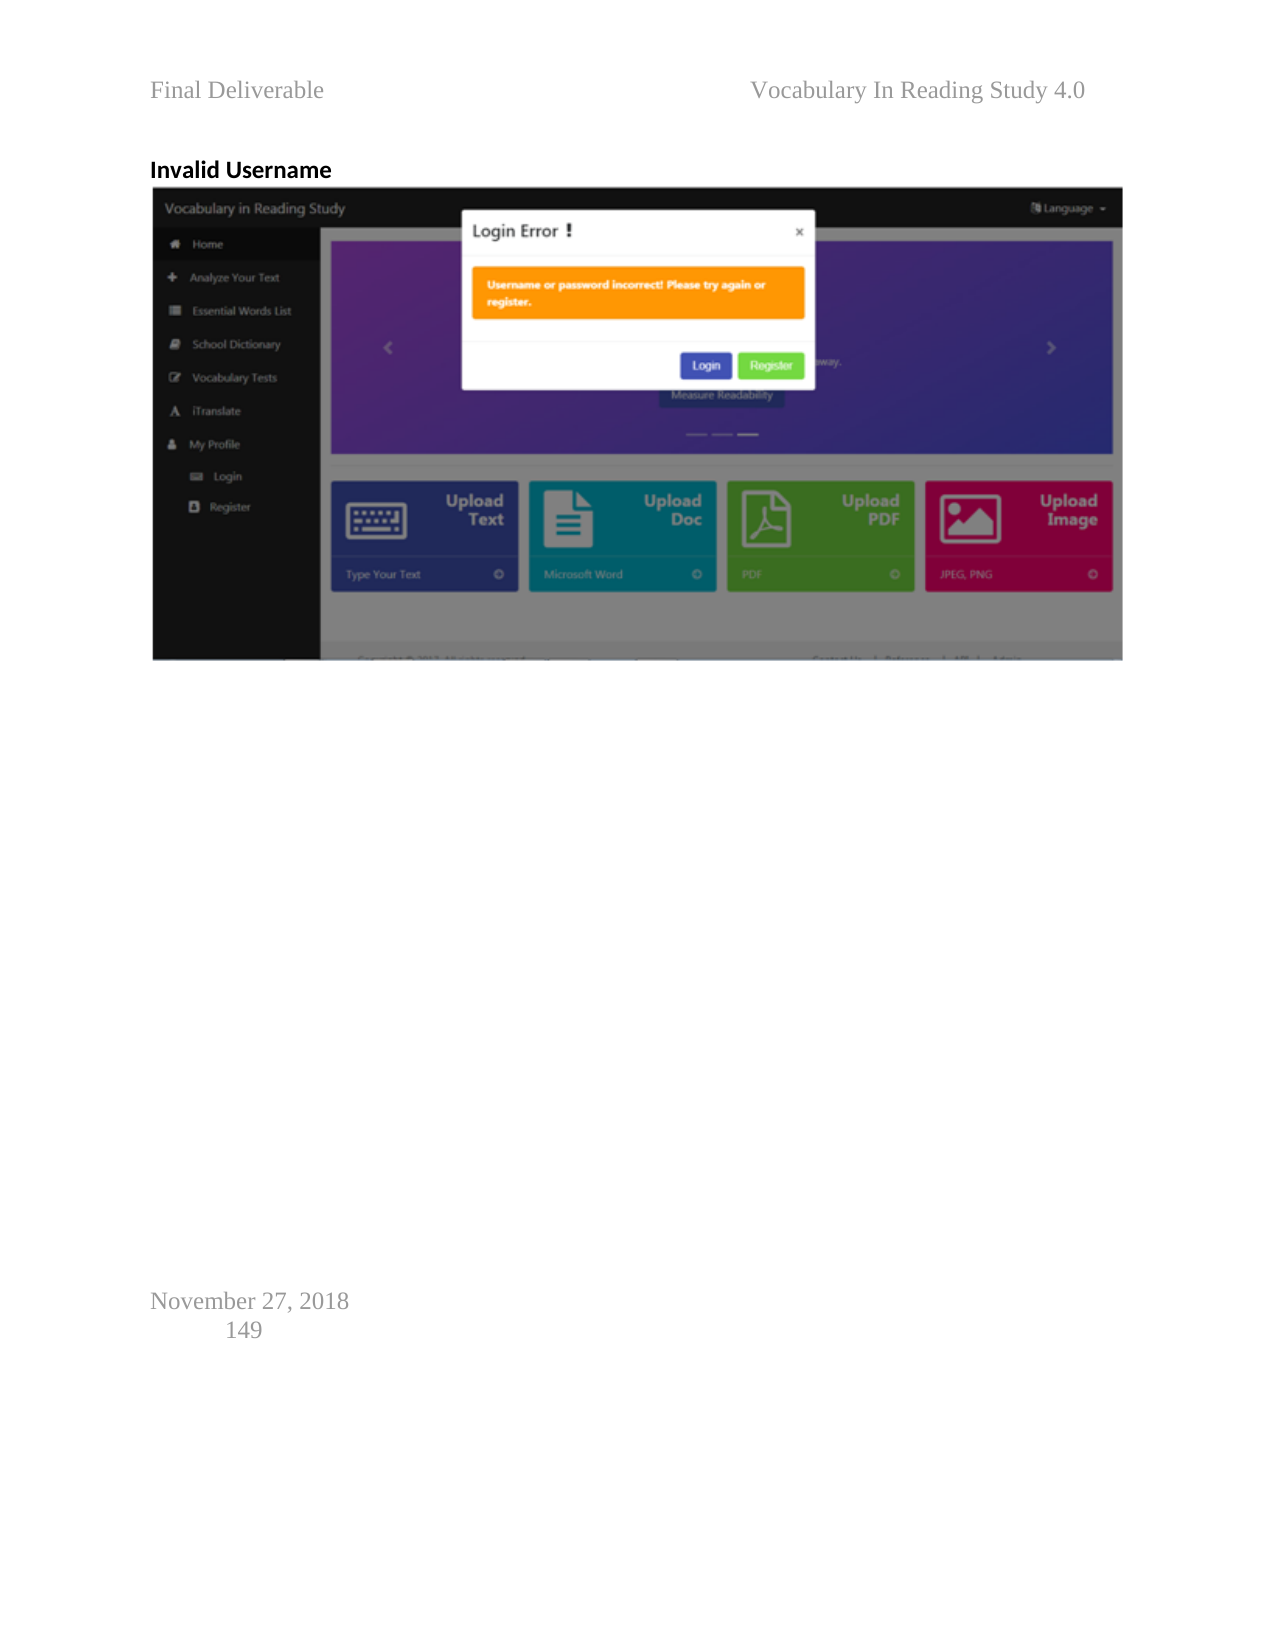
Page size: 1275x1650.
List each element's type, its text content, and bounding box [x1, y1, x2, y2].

picture [150, 184, 1125, 664]
subtitle Invalid Username [150, 154, 1125, 184]
